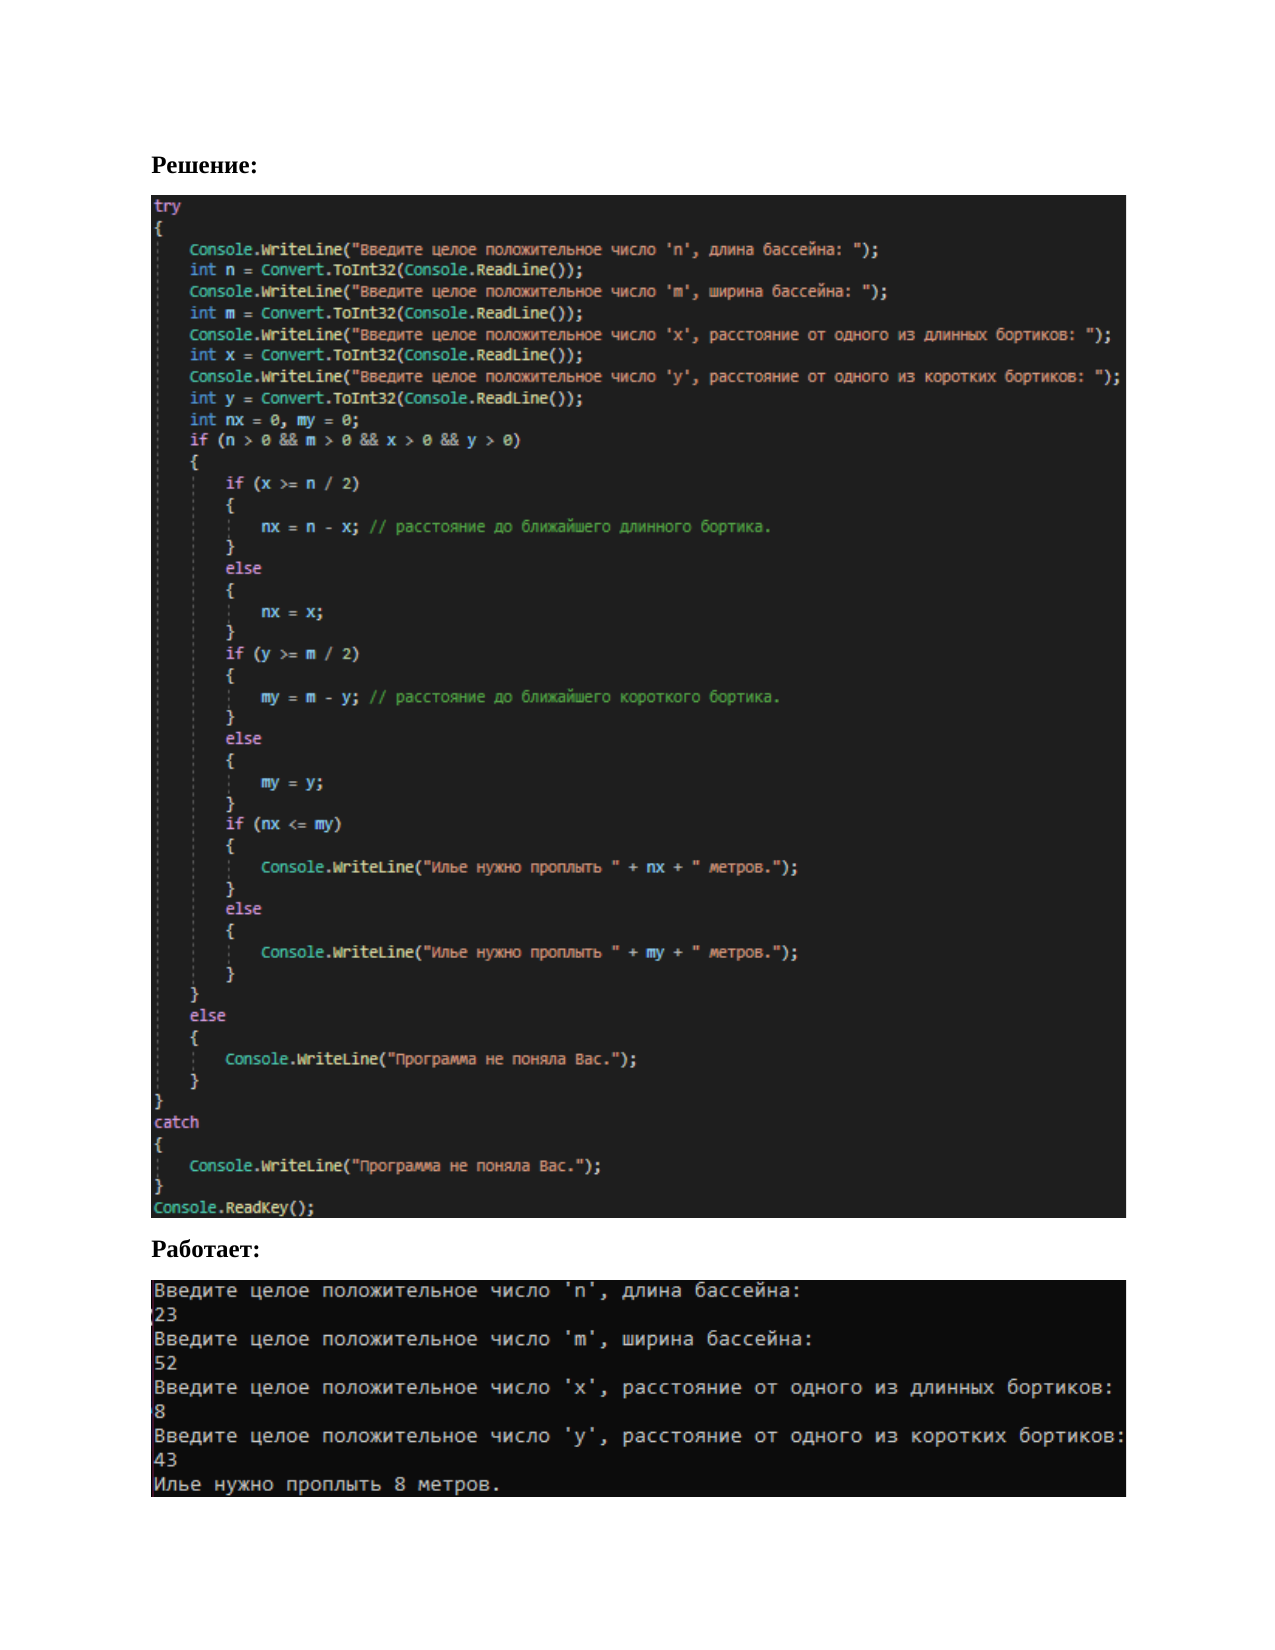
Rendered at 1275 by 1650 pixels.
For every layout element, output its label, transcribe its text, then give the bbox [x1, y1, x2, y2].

text Работает: [151, 1234, 1120, 1280]
text Решение: [151, 150, 1120, 195]
picture [151, 195, 1127, 1218]
picture [151, 1280, 1127, 1497]
